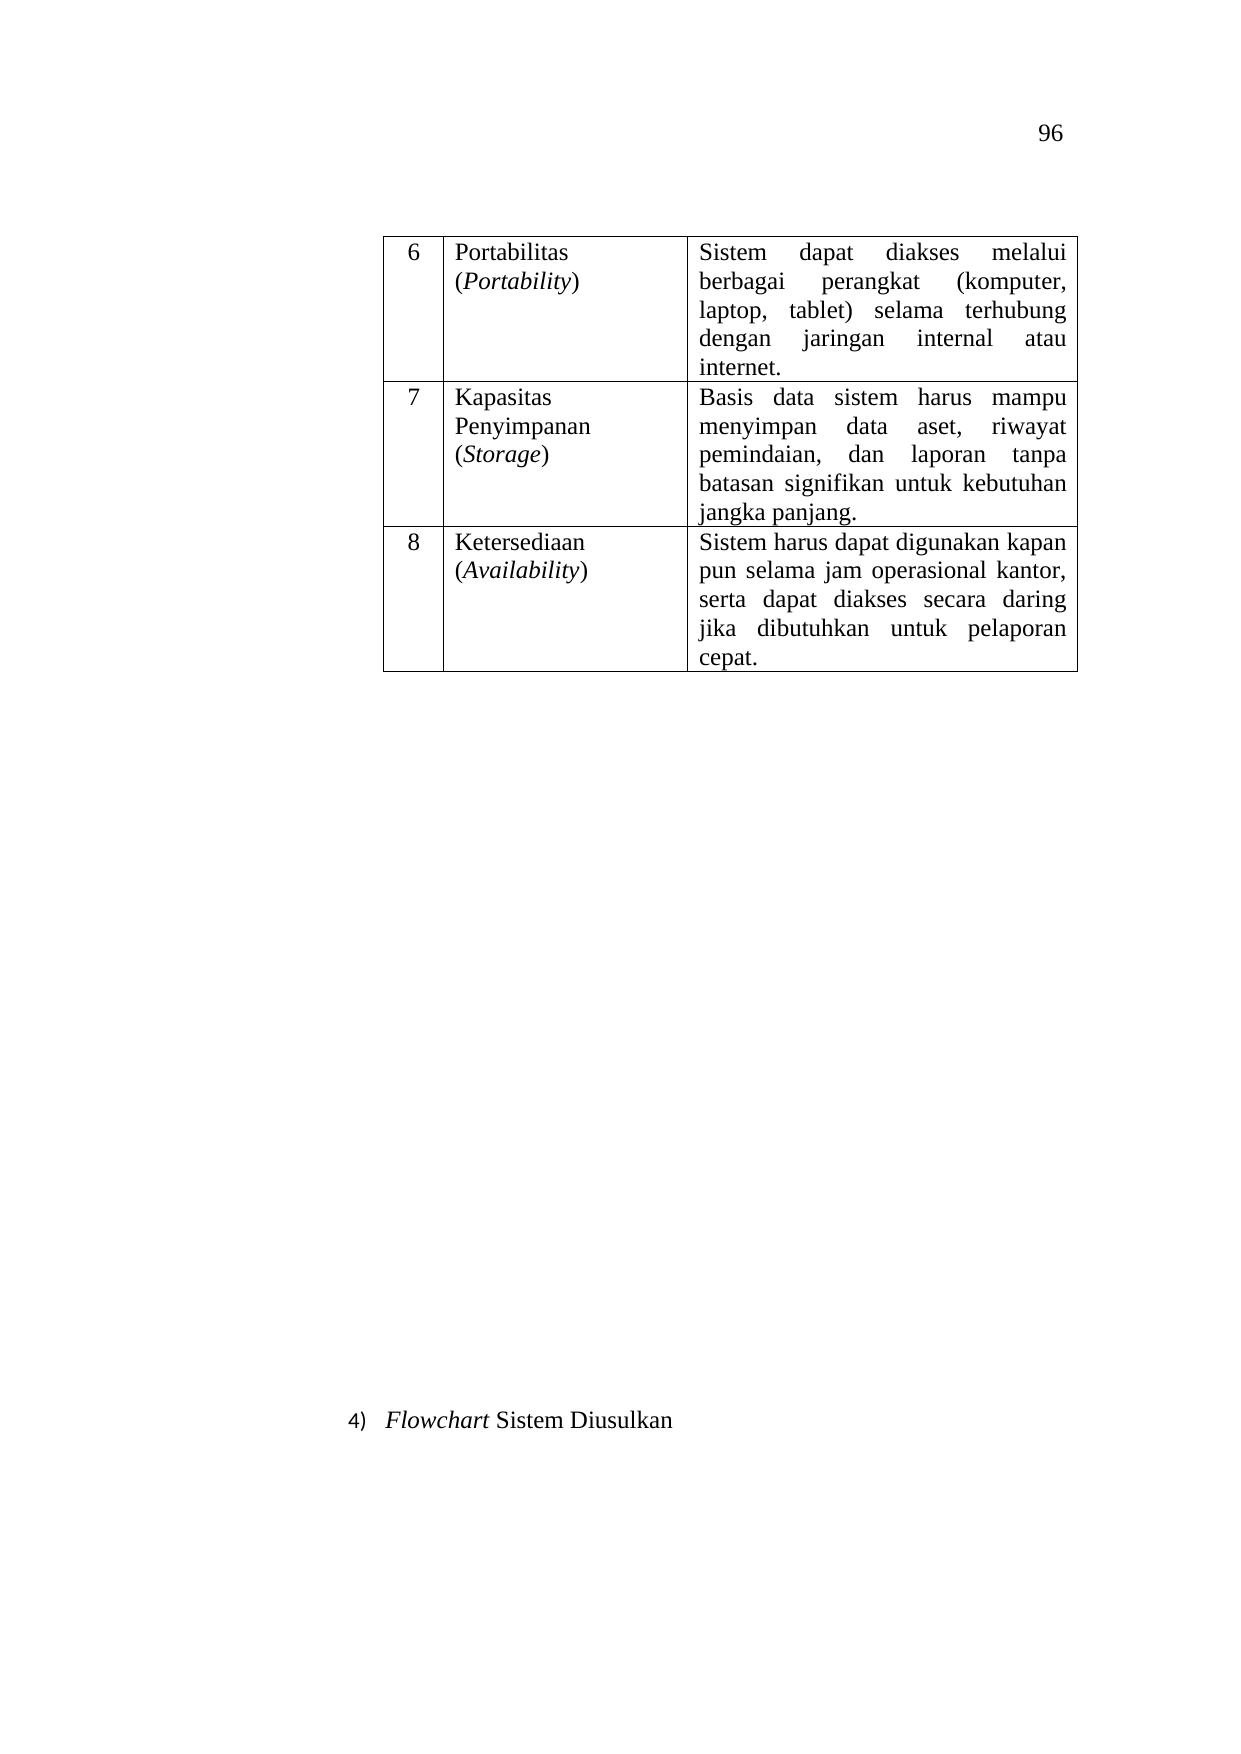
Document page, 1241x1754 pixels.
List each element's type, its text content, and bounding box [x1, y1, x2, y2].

table_cell Basis data sistem harus mampu menyimpan data aset, riwayat pemindaian, dan laporan tanpa batasan signifikan untuk kebutuhan jangka panjang. [688, 382, 1077, 526]
table_cell Kapasitas Penyimpanan (Storage) [444, 382, 687, 526]
table_cell 6 [384, 237, 443, 381]
table_cell Sistem harus dapat digunakan kapan pun selama jam operasional kantor, serta dapat diakses secara daring jika dibutuhkan untuk pelaporan cepat. [688, 527, 1077, 671]
table_cell Sistem dapat diakses melalui berbagai perangkat (komputer, laptop, tablet) selama terhubung dengan jaringan internal atau internet. [688, 237, 1077, 381]
table_cell 8 [384, 527, 443, 671]
table_cell 7 [384, 382, 443, 526]
table_cell Portabilitas (Portability) [444, 237, 687, 381]
table_cell Ketersediaan (Availability) [444, 527, 687, 671]
list Flowchart Sistem Diusulkan [348, 1405, 1063, 1434]
